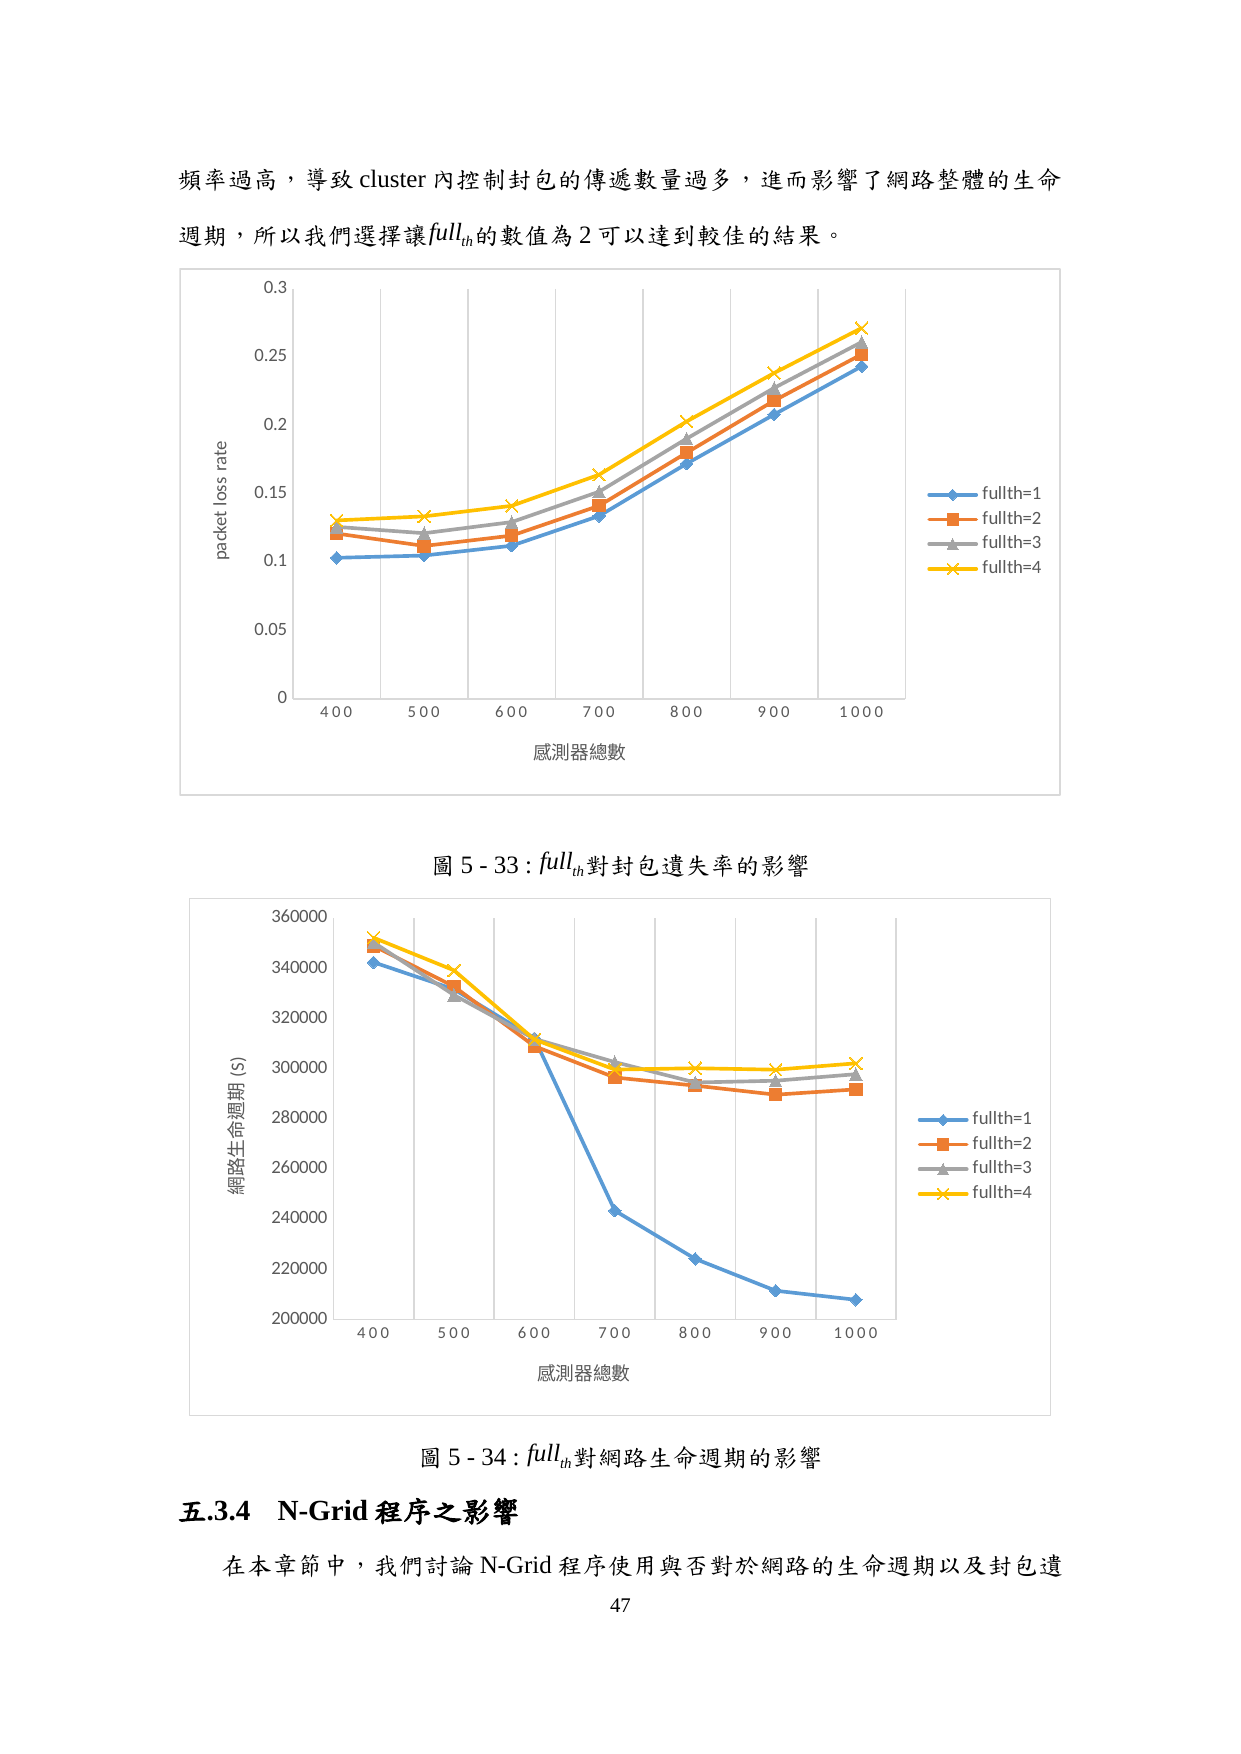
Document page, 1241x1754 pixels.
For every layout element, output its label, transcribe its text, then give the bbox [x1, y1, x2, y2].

subtitle N-Grid程序之影響 [177, 1490, 1063, 1527]
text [177, 159, 1063, 253]
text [177, 1545, 1063, 1582]
text 圖5 - 34 : 對網路生命週期的影響 [177, 1437, 1063, 1474]
text 圖5 - 33 : 對封包遺失率的影響 [177, 845, 1063, 882]
